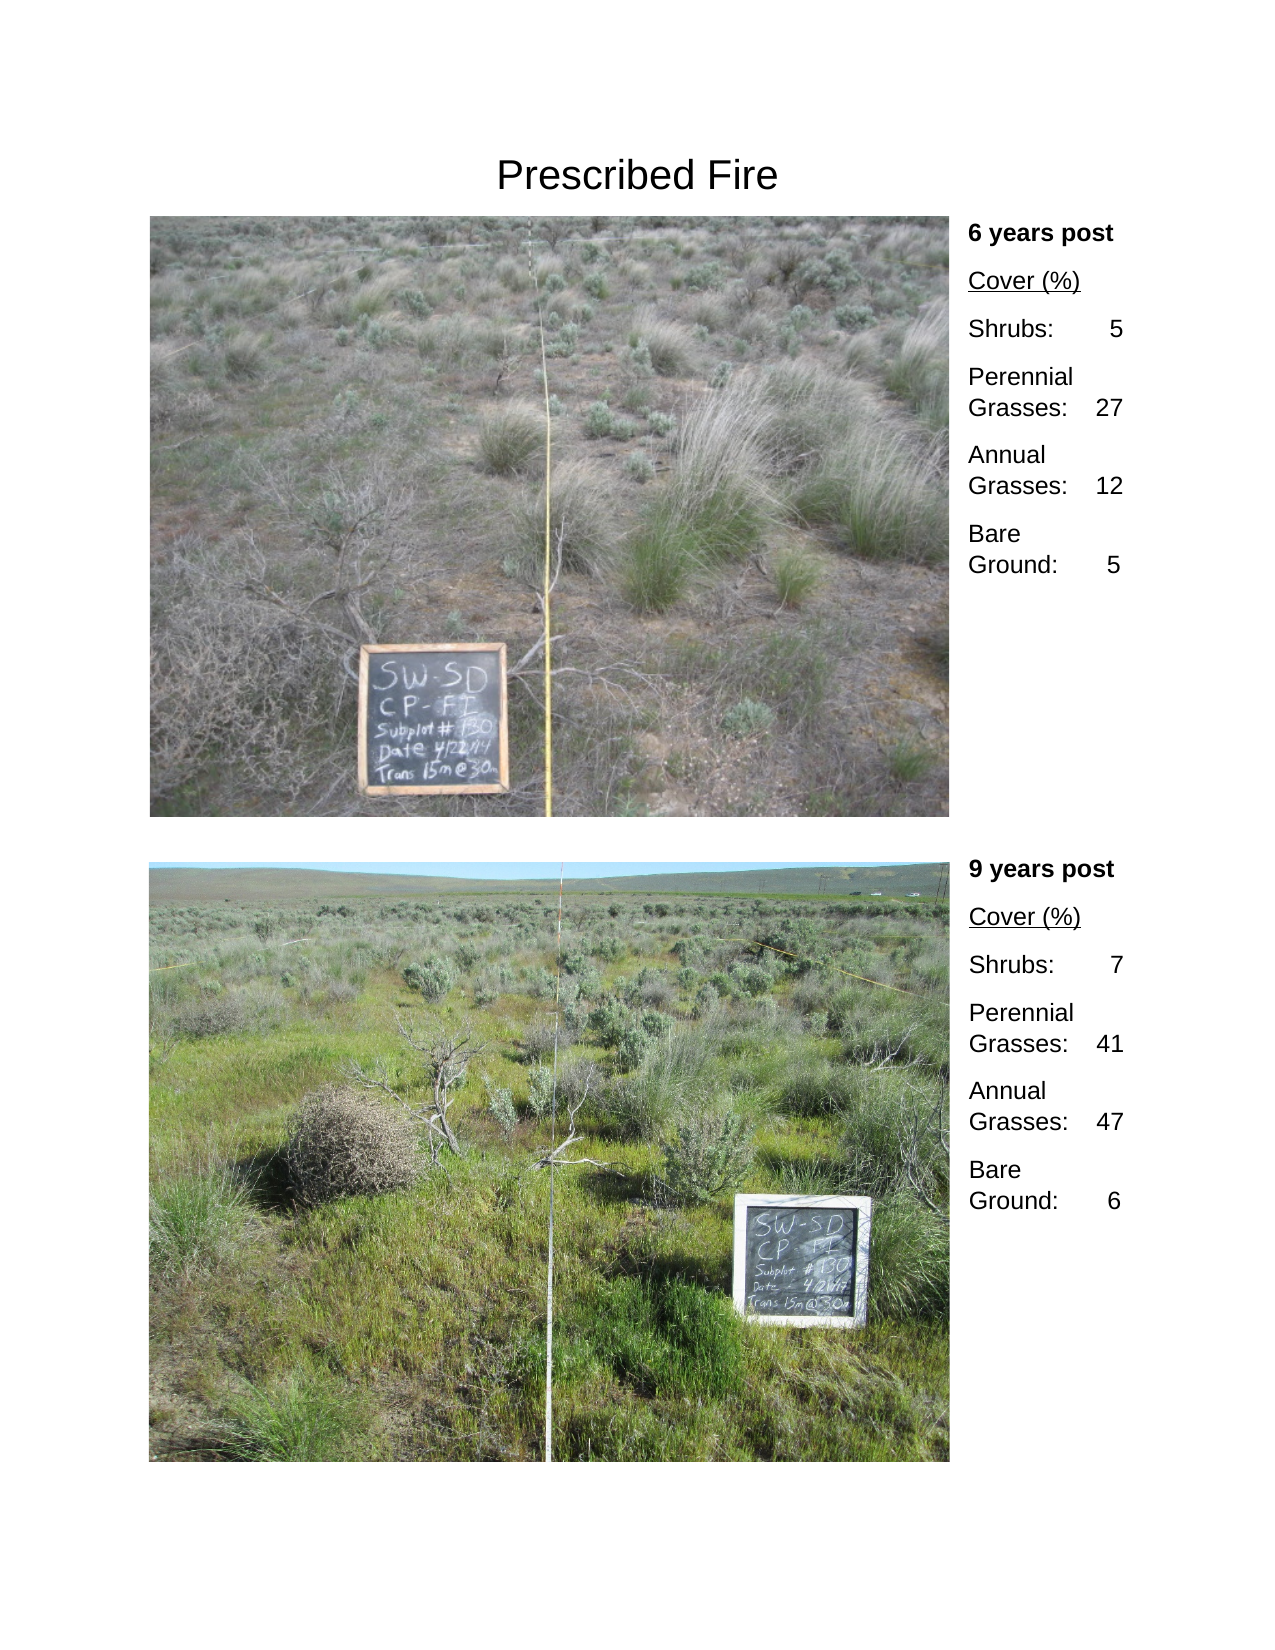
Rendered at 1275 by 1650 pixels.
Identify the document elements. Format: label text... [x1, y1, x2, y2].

text Prescribed Fire [150, 150, 1125, 198]
text Annual Grasses: 47 [950, 1076, 1125, 1136]
picture [149, 216, 950, 817]
text Ground: 5 [950, 550, 1125, 579]
text Bare [950, 1155, 1125, 1184]
text Perennial Grasses: 27 [950, 361, 1125, 421]
text Perennial Grasses: 41 [950, 997, 1125, 1057]
text Ground: 6 [950, 1186, 1125, 1215]
text 6 years post [950, 218, 1125, 247]
text Shrubs: 5 [950, 314, 1125, 342]
text Cover (%) [950, 266, 1125, 295]
text Cover (%) [950, 902, 1125, 931]
text Annual Grasses: 12 [950, 440, 1125, 500]
text Shrubs: 7 [950, 950, 1125, 978]
text Bare [950, 519, 1125, 548]
picture [148, 862, 950, 1462]
text 9 years post [150, 854, 1134, 883]
